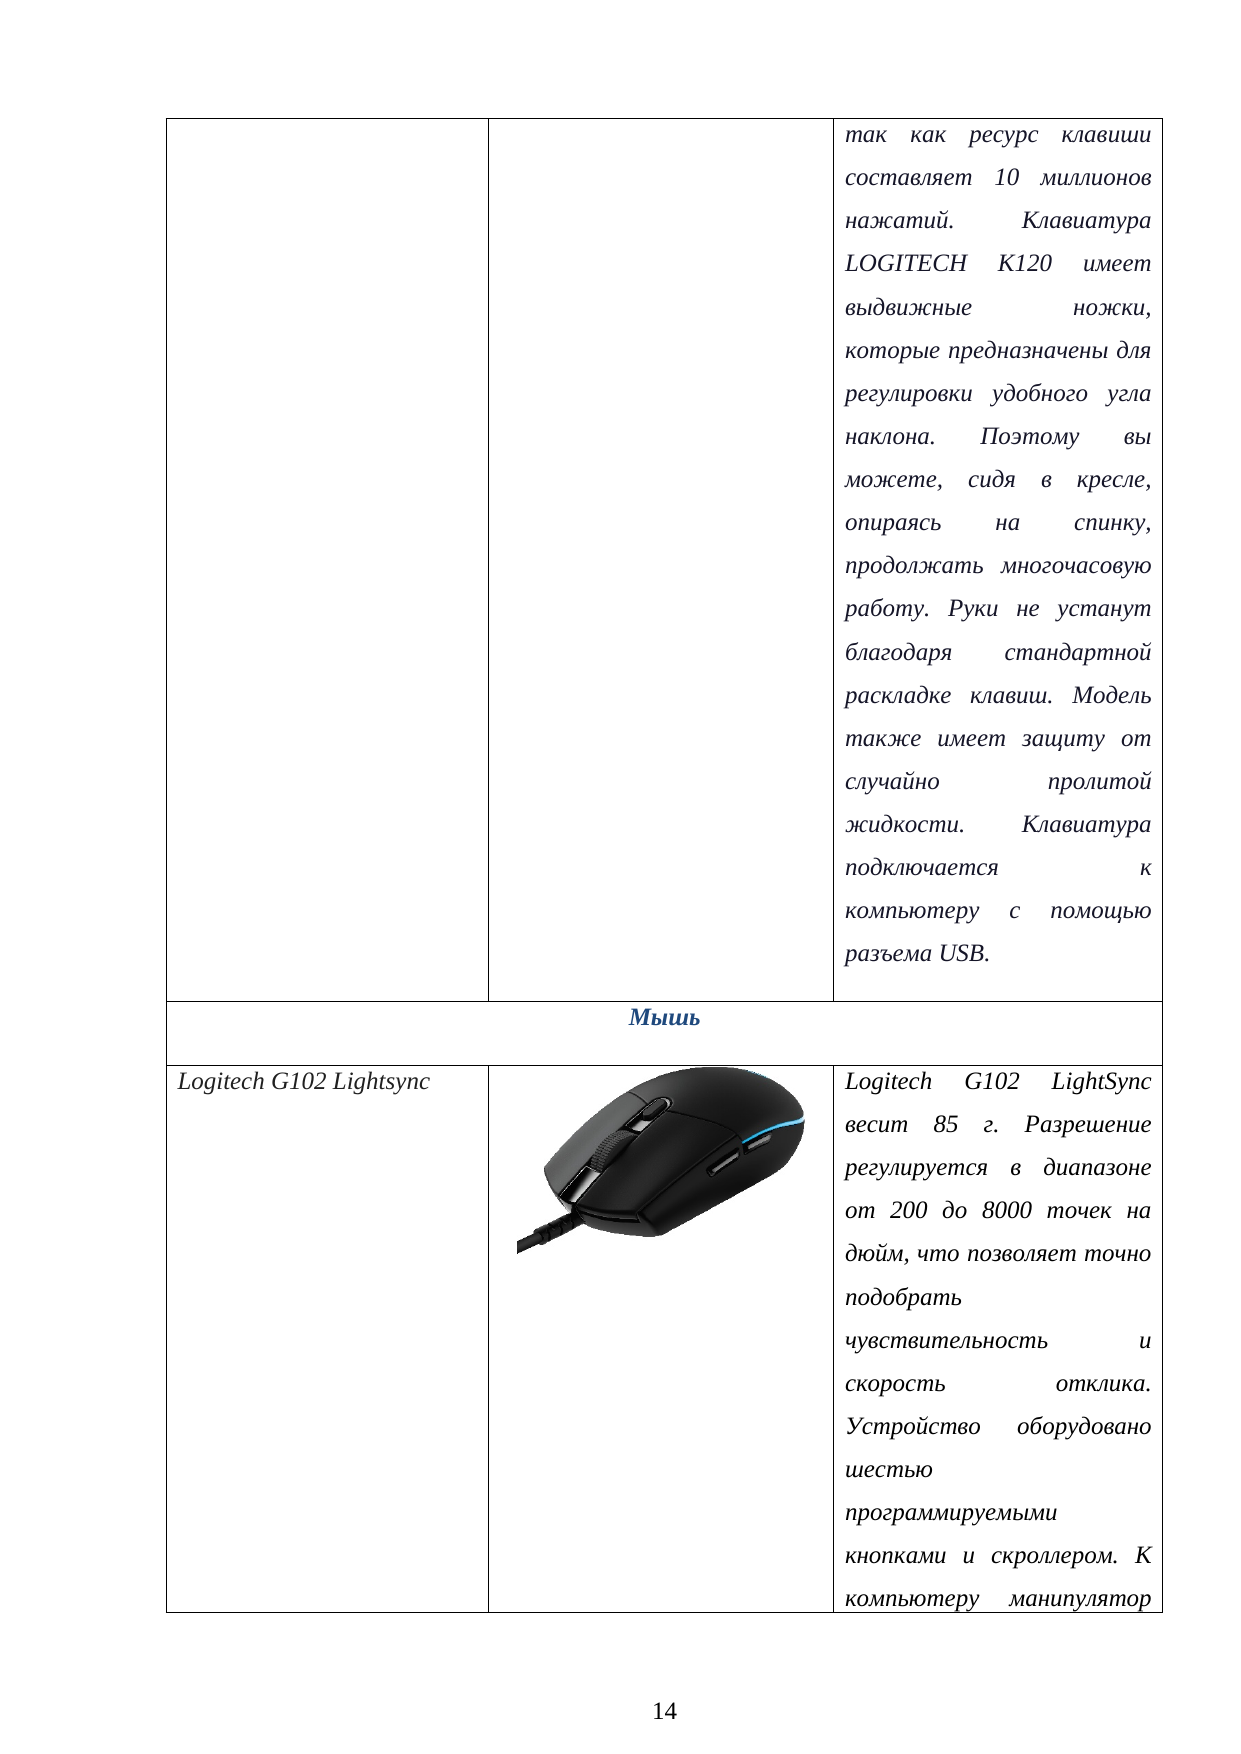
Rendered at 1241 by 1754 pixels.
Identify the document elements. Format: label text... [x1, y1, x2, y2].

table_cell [834, 1066, 1162, 1612]
table_cell [489, 119, 833, 1001]
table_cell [834, 119, 1162, 1001]
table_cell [167, 1066, 488, 1612]
table_cell Мышь [167, 1002, 1162, 1065]
picture [516, 1066, 806, 1255]
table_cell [167, 119, 488, 1001]
table_cell [489, 1066, 833, 1612]
